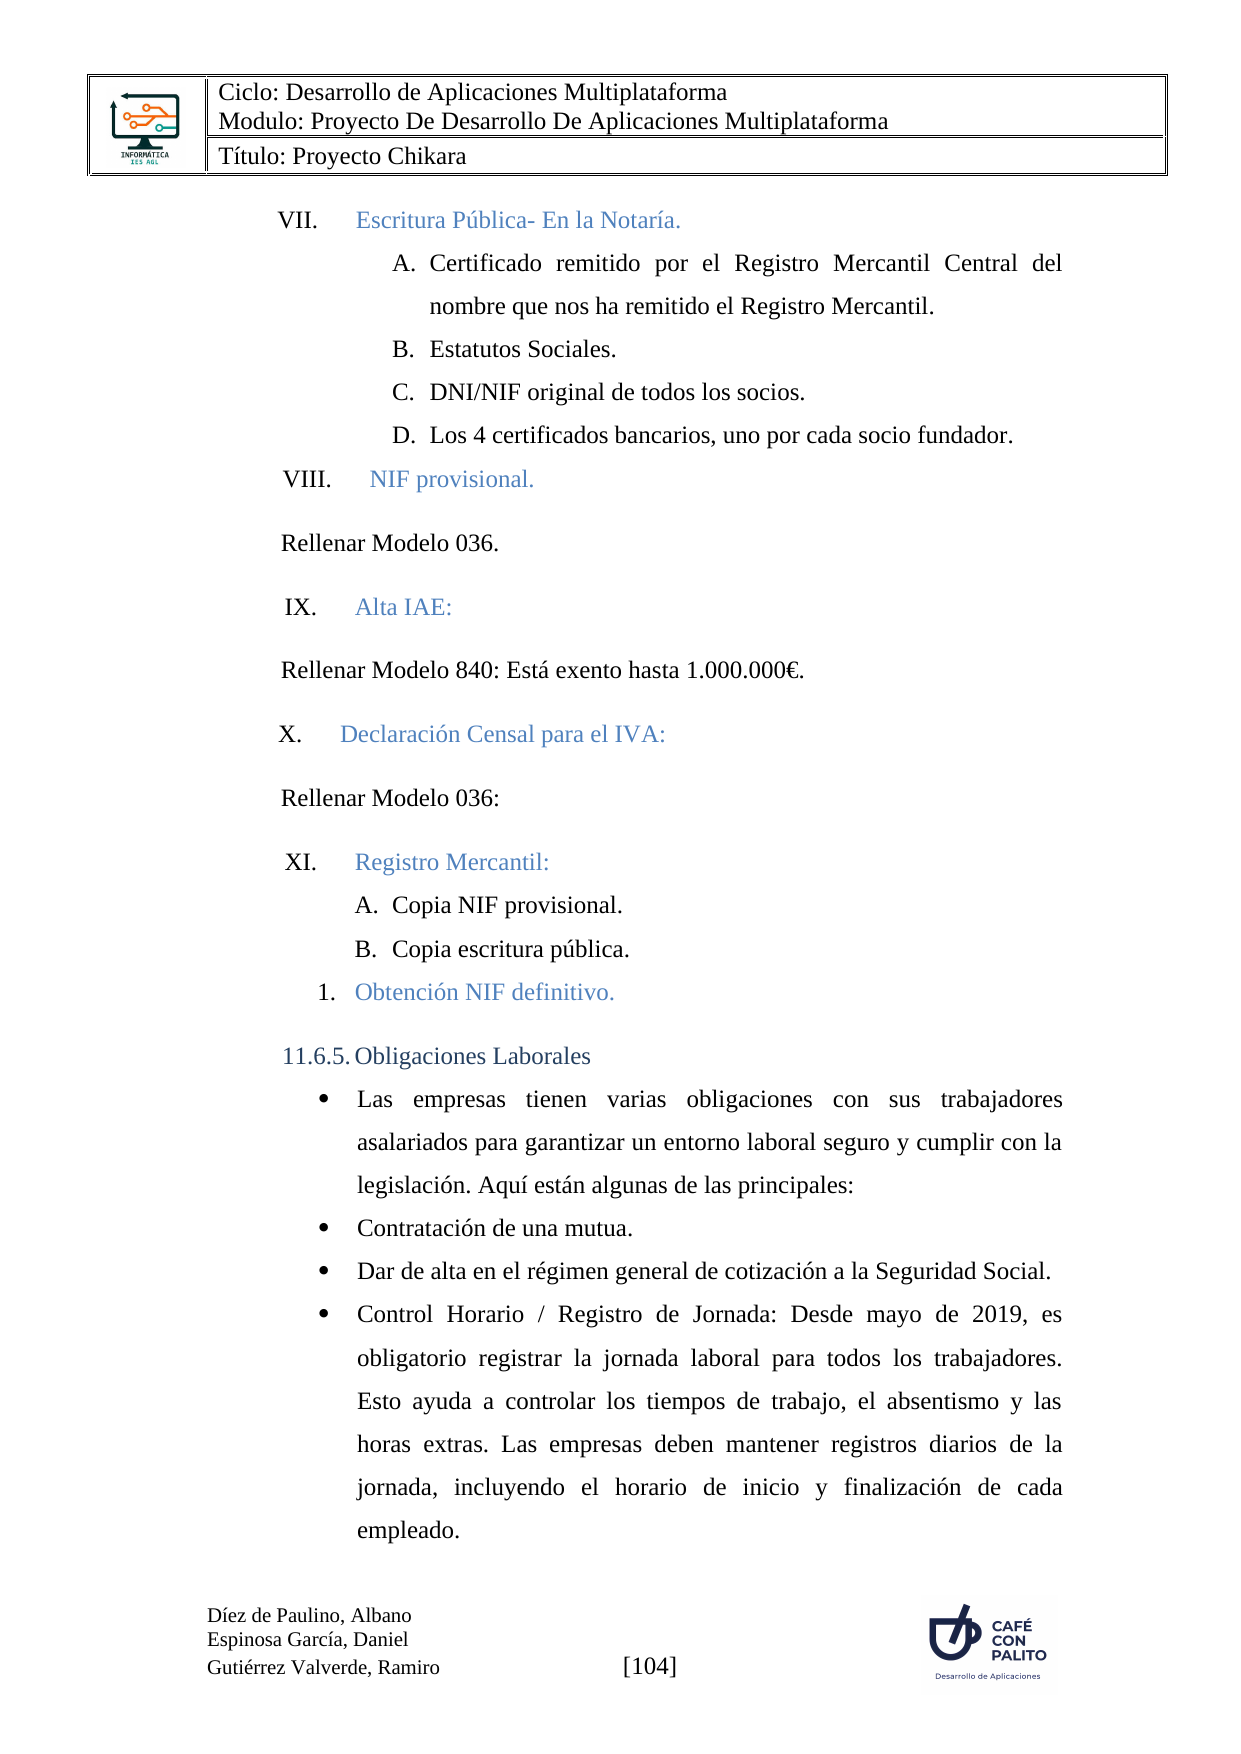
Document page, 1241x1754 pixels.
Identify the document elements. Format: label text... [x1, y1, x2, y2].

list Copia NIF provisional. [354, 891, 1063, 919]
list Los 4 certificados bancarios, uno por cada socio fundador. [392, 421, 1063, 449]
list Certificado remitido por el Registro Mercantil Central del nombre que nos ha remitido el Registro Mercantil. [392, 248, 1063, 320]
list Estatutos Sociales. [392, 334, 1063, 363]
list Las empresas tienen varias obligaciones con sus trabajadores asalariados para garantizar un entorno laboral seguro y cumplir con la legislación. Aquí están algunas de las principales: [319, 1084, 1063, 1199]
text Rellenar Modelo 840: Está exento hasta 1.000.000€. [207, 656, 1063, 684]
picture [921, 1595, 1058, 1695]
list Declaración Censal para el IVA: [302, 719, 1063, 748]
list DNI/NIF original de todos los socios. [392, 377, 1063, 406]
text Rellenar Modelo 036. [258, 528, 1063, 556]
list NIF provisional. [332, 464, 1063, 492]
text Rellenar Modelo 036: [207, 783, 1063, 812]
list Escritura Pública- En la Notaría. [318, 205, 1063, 234]
list Alta IAE: [317, 592, 1063, 620]
list Contratación de una mutua. [319, 1213, 1063, 1242]
list Registro Mercantil: [317, 847, 1063, 876]
subtitle Obligaciones Laborales [282, 1041, 1063, 1069]
picture [106, 87, 186, 168]
list Obtención NIF definitivo. [317, 977, 1063, 1006]
list Dar de alta en el régimen general de cotización a la Seguridad Social. [319, 1256, 1063, 1285]
list Control Horario / Registro de Jornada: Desde mayo de 2019, es obligatorio registrar la jornada laboral para todos los trabajadores. Esto ayuda a controlar los tiempos de trabajo, el absentismo y las horas extras. Las empresas deben mantener registros diarios de la jornada, incluyendo el horario de inicio y finalización de cada empleado. [319, 1299, 1063, 1544]
list Copia escritura pública. [354, 934, 1063, 962]
